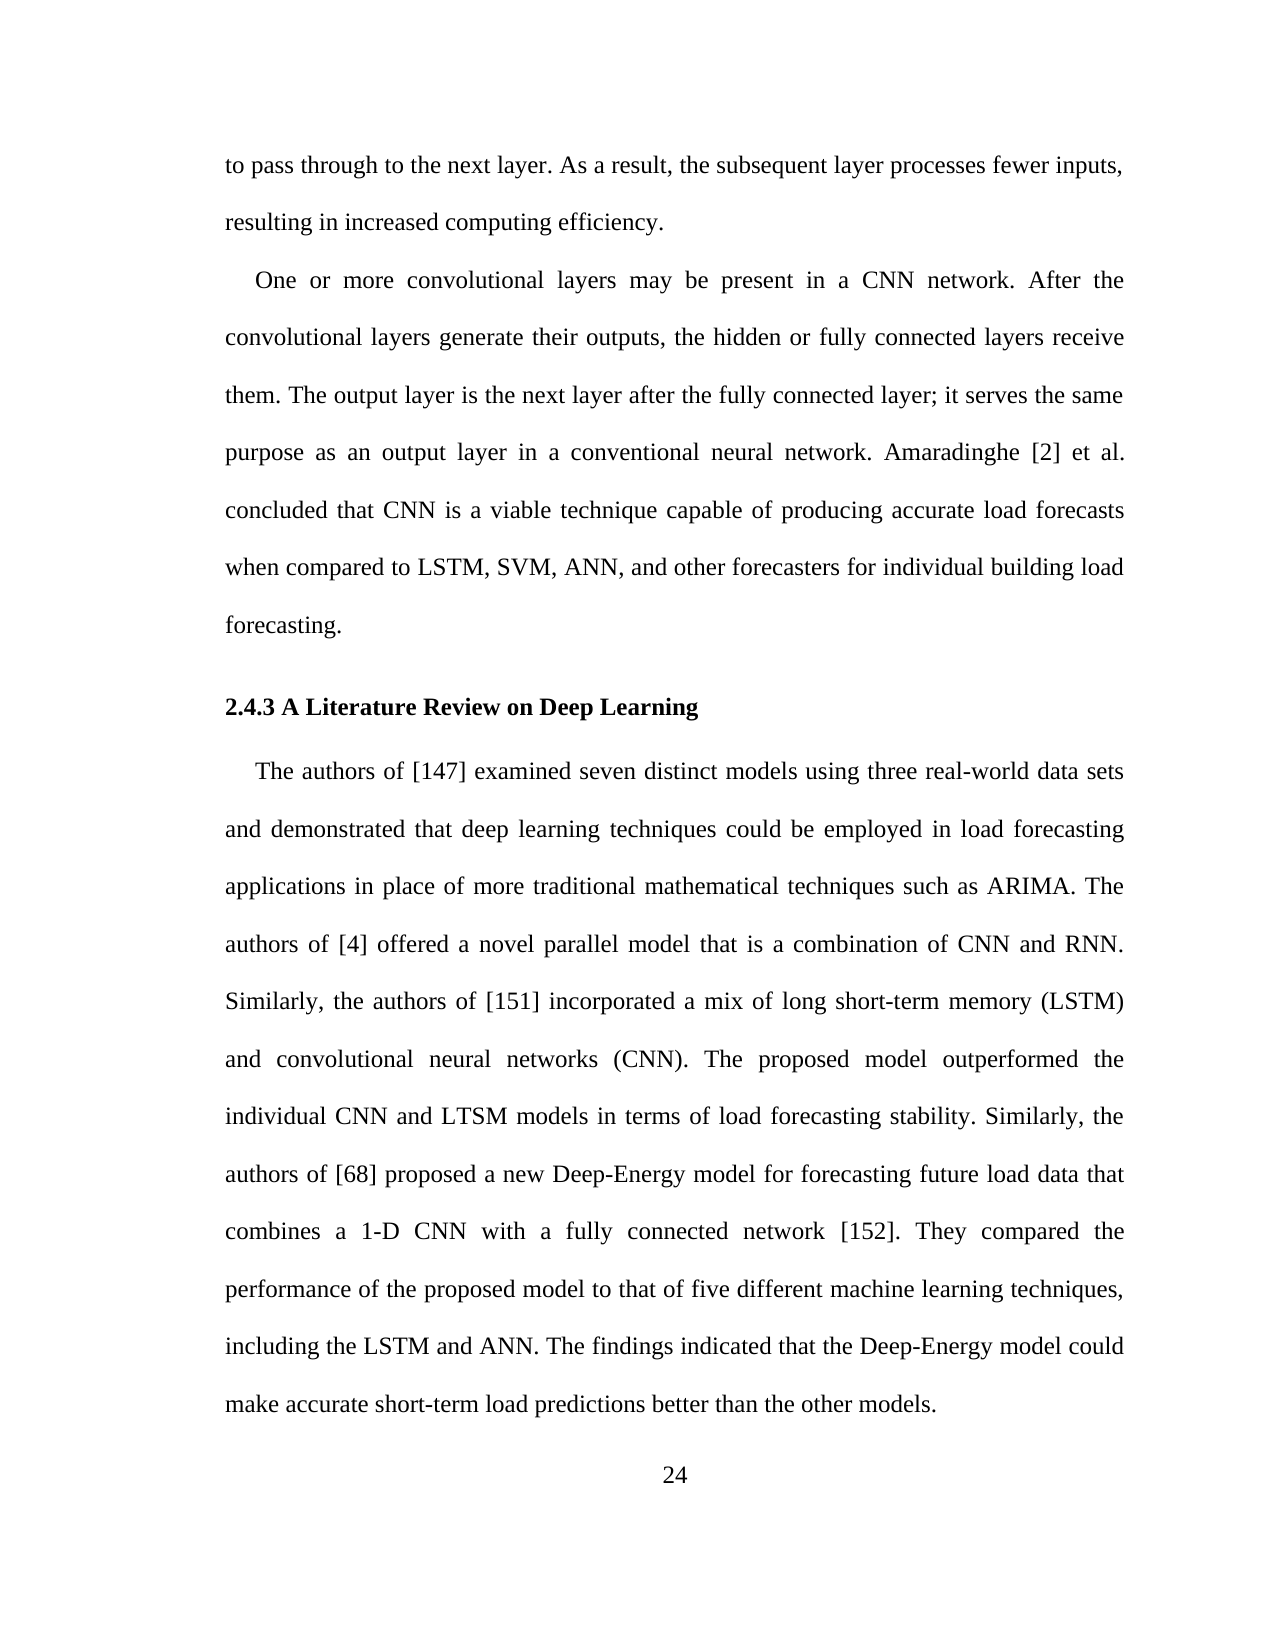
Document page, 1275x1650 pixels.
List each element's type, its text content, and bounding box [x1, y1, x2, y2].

text One or more convolutional layers may be present in a CNN network. After the convolutional layers generate their outputs, the hidden or fully connected layers receive them. The output layer is the next layer after the fully connected layer; it serves the same purpose as an output layer in a conventional neural network. Amaradinghe [2] et al. concluded that CNN is a viable technique capable of producing accurate load forecasts when compared to LSTM, SVM, ANN, and other forecasters for individual building load forecasting. [225, 265, 1125, 639]
subtitle 2.4.3 A Literature Review on Deep Learning [225, 692, 1125, 721]
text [225, 150, 1125, 236]
text The authors of [147] examined seven distinct models using three real-world data sets and demonstrated that deep learning techniques could be employed in load forecasting applications in place of more traditional mathematical techniques such as ARIMA. The authors of [4] offered a novel parallel model that is a combination of CNN and RNN. Similarly, the authors of [151] incorporated a mix of long short-term memory (LSTM) and convolutional neural networks (CNN). The proposed model outperformed the individual CNN and LTSM models in terms of load forecasting stability. Similarly, the authors of [68] proposed a new Deep-Energy model for forecasting future load data that combines a 1-D CNN with a fully connected network [152]. They compared the performance of the proposed model to that of five different machine learning techniques, including the LSTM and ANN. The findings indicated that the Deep-Energy model could make accurate short-term load predictions better than the other models. [225, 756, 1125, 1417]
